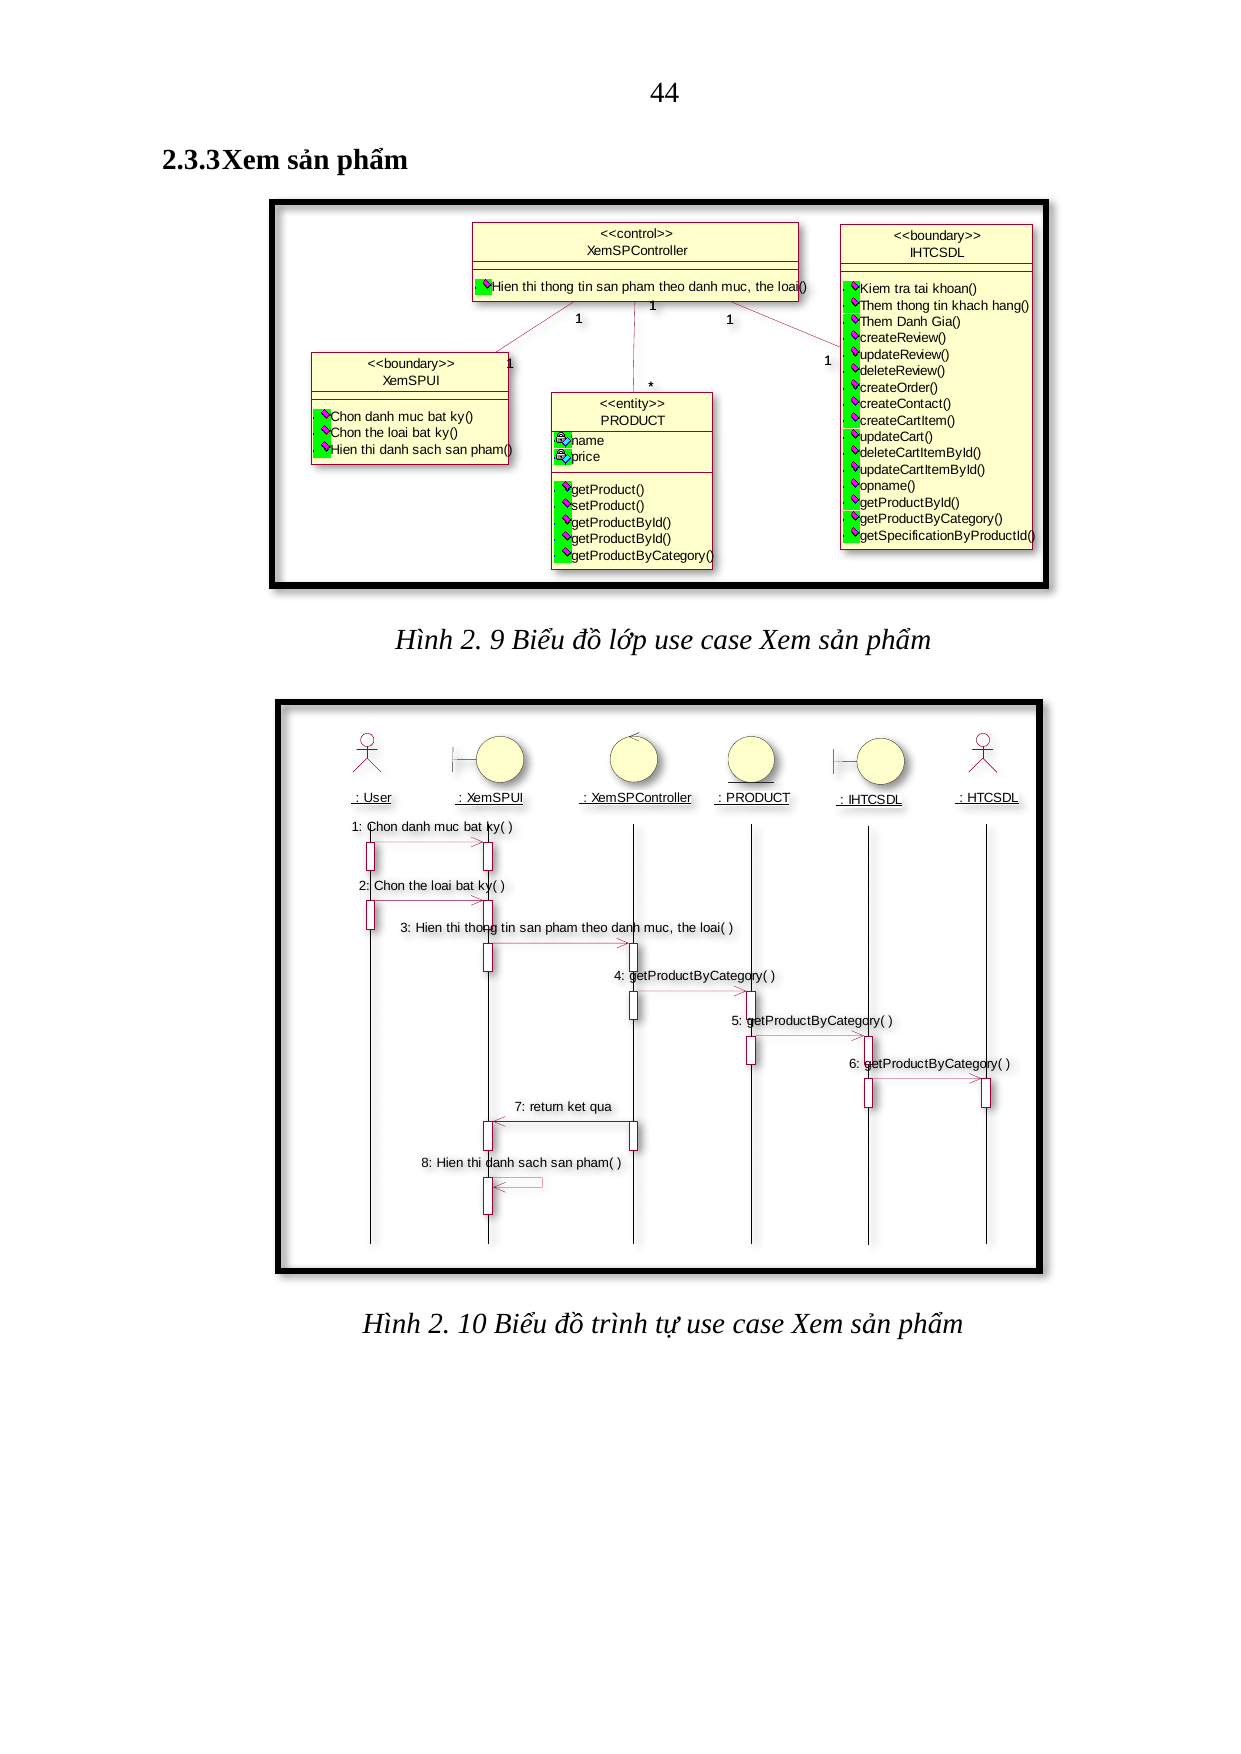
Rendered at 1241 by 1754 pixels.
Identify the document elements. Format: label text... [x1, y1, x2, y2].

text Hình 2. 10 Biểu đồ trình tự use case Xem sản phẩm [207, 1307, 1122, 1340]
subtitle Xem sản phẩm [162, 142, 1122, 176]
text Hình 2. 9 Biểu đồ lớp use case Xem sản phẩm [207, 622, 1122, 655]
